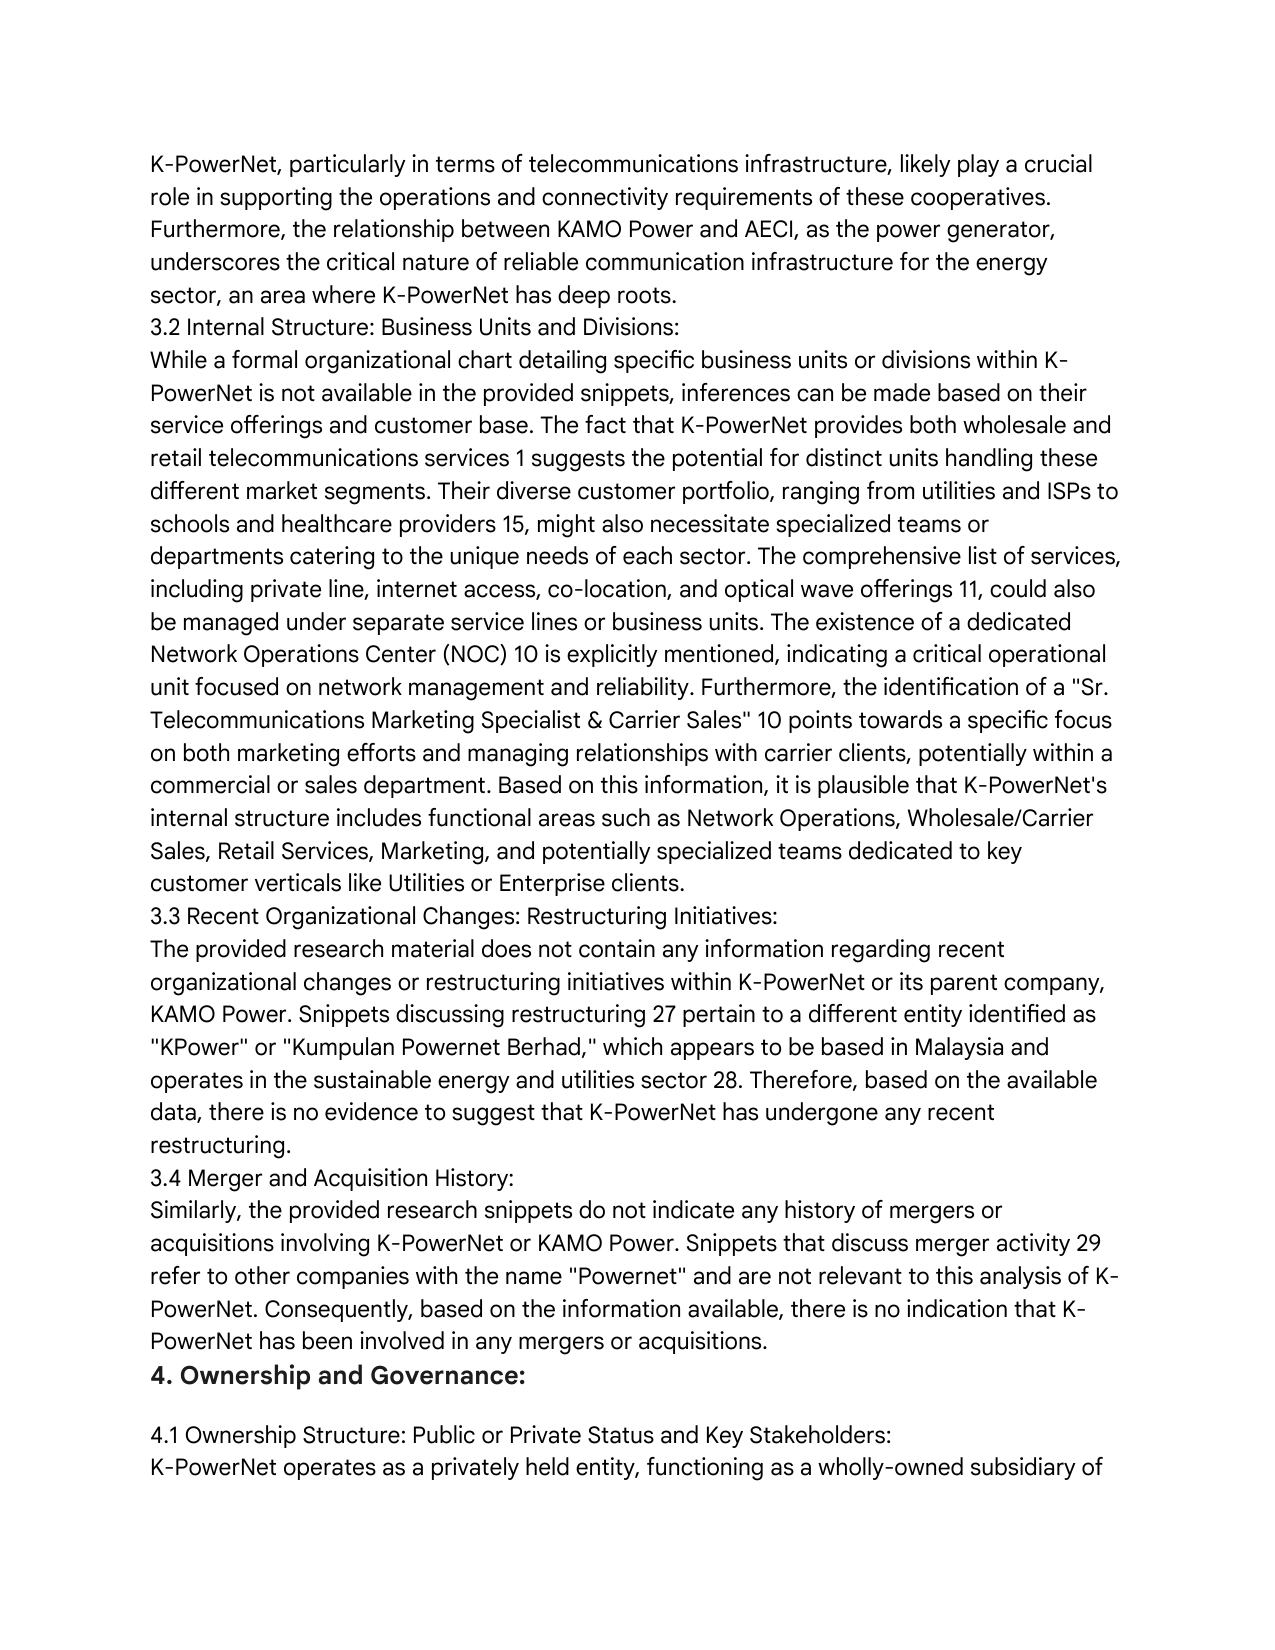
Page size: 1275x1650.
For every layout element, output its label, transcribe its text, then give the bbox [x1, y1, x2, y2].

text While a formal organizational chart detailing specific business units or divisions within K-PowerNet is not available in the provided snippets, inferences can be made based on their service offerings and customer base. The fact that K-PowerNet provides both wholesale and retail telecommunications services 1 suggests the potential for distinct units handling these different market segments. Their diverse customer portfolio, ranging from utilities and ISPs to schools and healthcare providers 15, might also necessitate specialized teams or departments catering to the unique needs of each sector. The comprehensive list of services, including private line, internet access, co-location, and optical wave offerings 11, could also be managed under separate service lines or business units. The existence of a dedicated Network Operations Center (NOC) 10 is explicitly mentioned, indicating a critical operational unit focused on network management and reliability. Furthermore, the identification of a "Sr. Telecommunications Marketing Specialist & Carrier Sales" 10 points towards a specific focus on both marketing efforts and managing relationships with carrier clients, potentially within a commercial or sales department. Based on this information, it is plausible that K-PowerNet's internal structure includes functional areas such as Network Operations, Wholesale/Carrier Sales, Retail Services, Marketing, and potentially specialized teams dedicated to key customer verticals like Utilities or Enterprise clients. [150, 346, 1125, 898]
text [150, 150, 1125, 309]
text The provided research material does not contain any information regarding recent organizational changes or restructuring initiatives within K-PowerNet or its parent company, KAMO Power. Snippets discussing restructuring 27 pertain to a different entity identified as "KPower" or "Kumpulan Powernet Berhad," which appears to be based in Malaysia and operates in the sustainable energy and utilities sector 28. Therefore, based on the available data, there is no evidence to suggest that K-PowerNet has undergone any recent restructuring. [150, 935, 1125, 1160]
text 4. Ownership and Governance: [150, 1360, 1125, 1392]
text Similarly, the provided research snippets do not indicate any history of mergers or acquisitions involving K-PowerNet or KAMO Power. Snippets that discuss merger activity 29 refer to other companies with the name "Powernet" and are not relevant to this analysis of K-PowerNet. Consequently, based on the information available, there is no indication that K-PowerNet has been involved in any mergers or acquisitions. [150, 1197, 1125, 1356]
text 3.3 Recent Organizational Changes: Restructuring Initiatives: [150, 902, 1125, 931]
text 3.4 Merger and Acquisition History: [150, 1164, 1125, 1193]
text 3.2 Internal Structure: Business Units and Divisions: [150, 313, 1125, 342]
text 4.1 Ownership Structure: Public or Private Status and Key Stakeholders: [150, 1421, 1125, 1450]
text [150, 1454, 1125, 1482]
